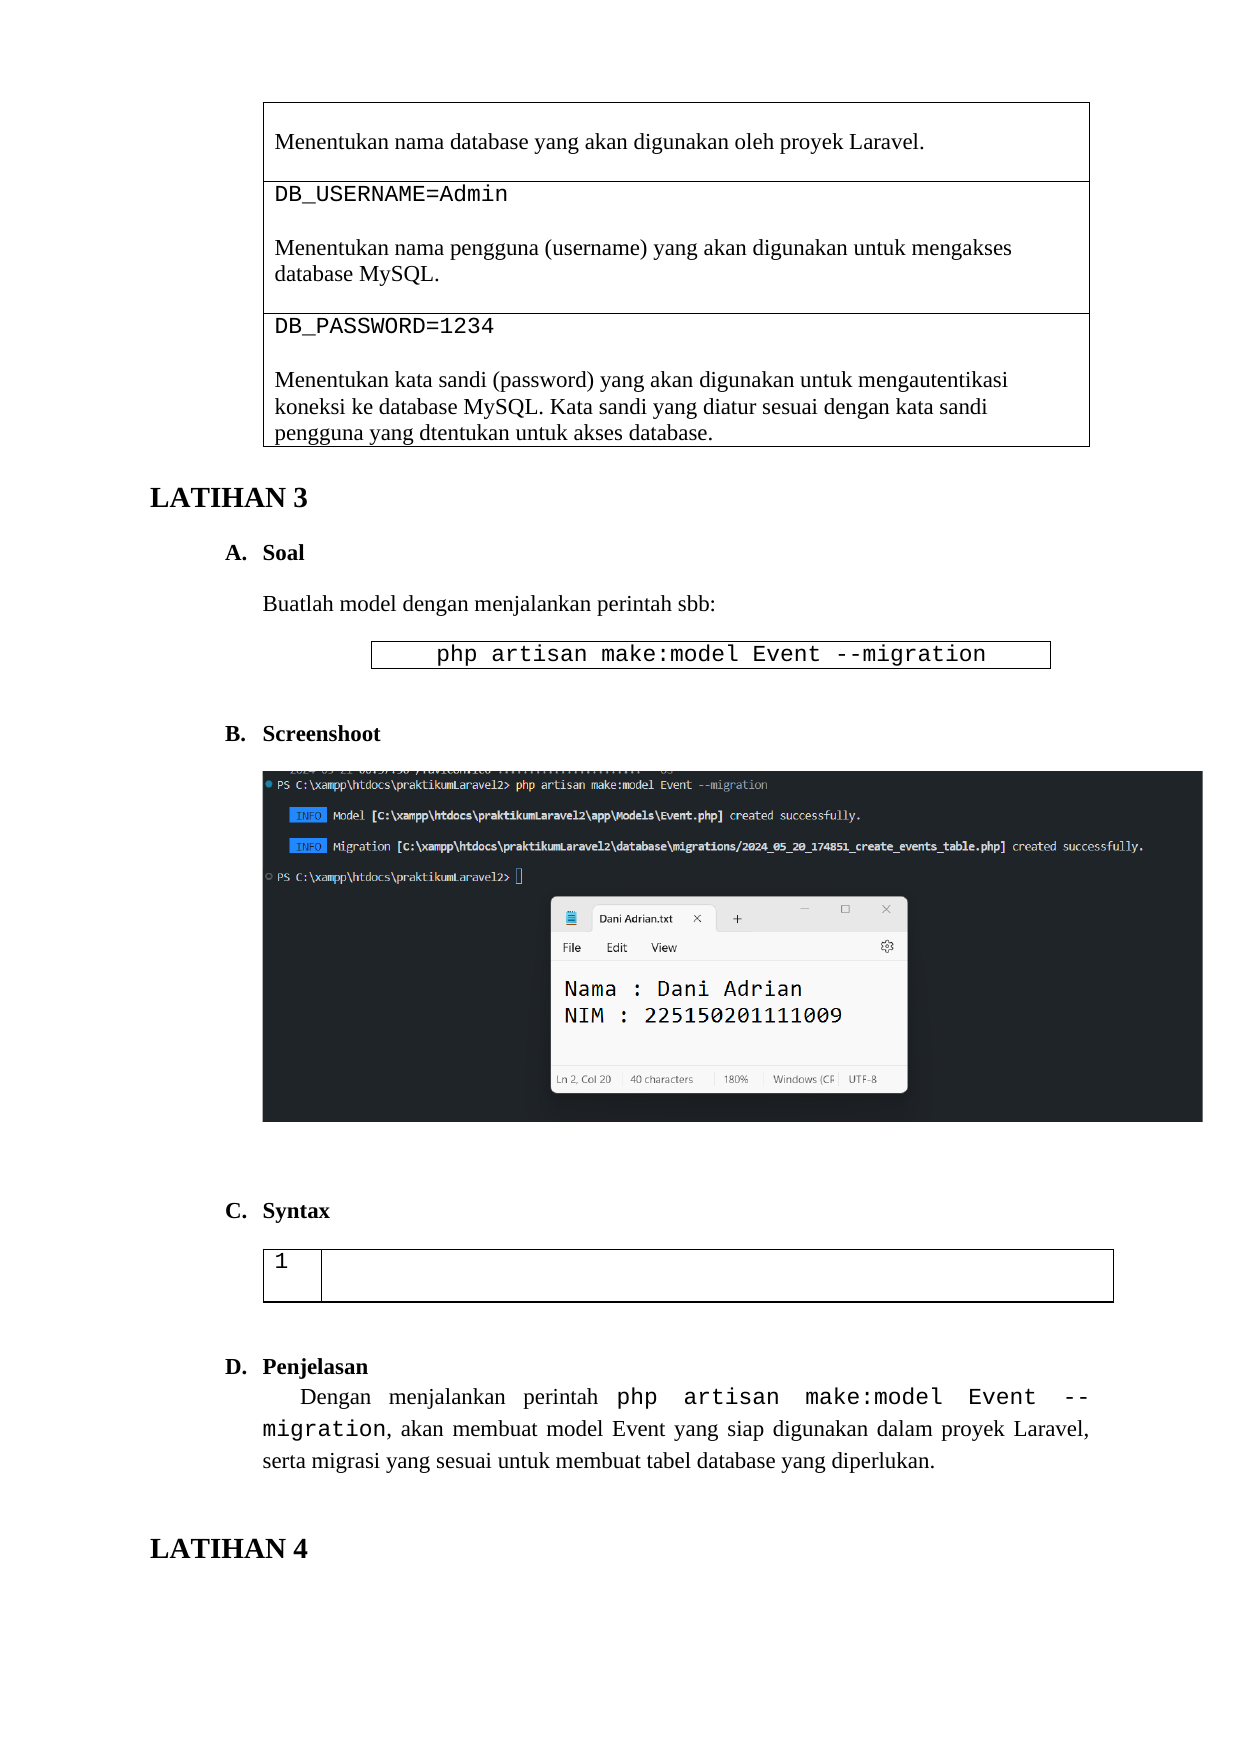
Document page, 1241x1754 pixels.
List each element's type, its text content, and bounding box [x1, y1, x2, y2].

text Buatlah model dengan menjalankan perintah sbb: [262, 590, 1090, 616]
table_header php artisan make:model Event --migration [372, 642, 1050, 668]
table_cell Menentukan nama database yang akan digunakan oleh proyek Laravel. [264, 103, 1089, 181]
table_header 1 [264, 1250, 321, 1301]
table_header [322, 1250, 1113, 1301]
list Penjelasan [225, 1353, 1090, 1379]
list Soal [225, 539, 1090, 565]
text LATIHAN 4 [150, 1531, 1090, 1565]
table_cell DB_USERNAME=Admin Menentukan nama pengguna (username) yang akan digunakan untuk mengakses database MySQL. [264, 182, 1089, 313]
text LATIHAN 3 [150, 480, 1090, 513]
list Syntax [225, 1197, 1090, 1224]
table_cell DB_PASSWORD=1234 Menentukan kata sandi (password) yang akan digunakan untuk mengautentikasi koneksi ke database MySQL. Kata sandi yang diatur sesuai dengan kata sandi pengguna yang dtentukan untuk akses database. [264, 314, 1089, 446]
list Screenshoot [225, 720, 1090, 747]
text Dengan menjalankan perintah php artisan make:model Event --migration, akan membuat model Event yang siap digunakan dalam proyek Laravel, serta migrasi yang sesuai untuk membuat tabel database yang diperlukan. [262, 1383, 1090, 1474]
picture [262, 771, 1203, 1122]
